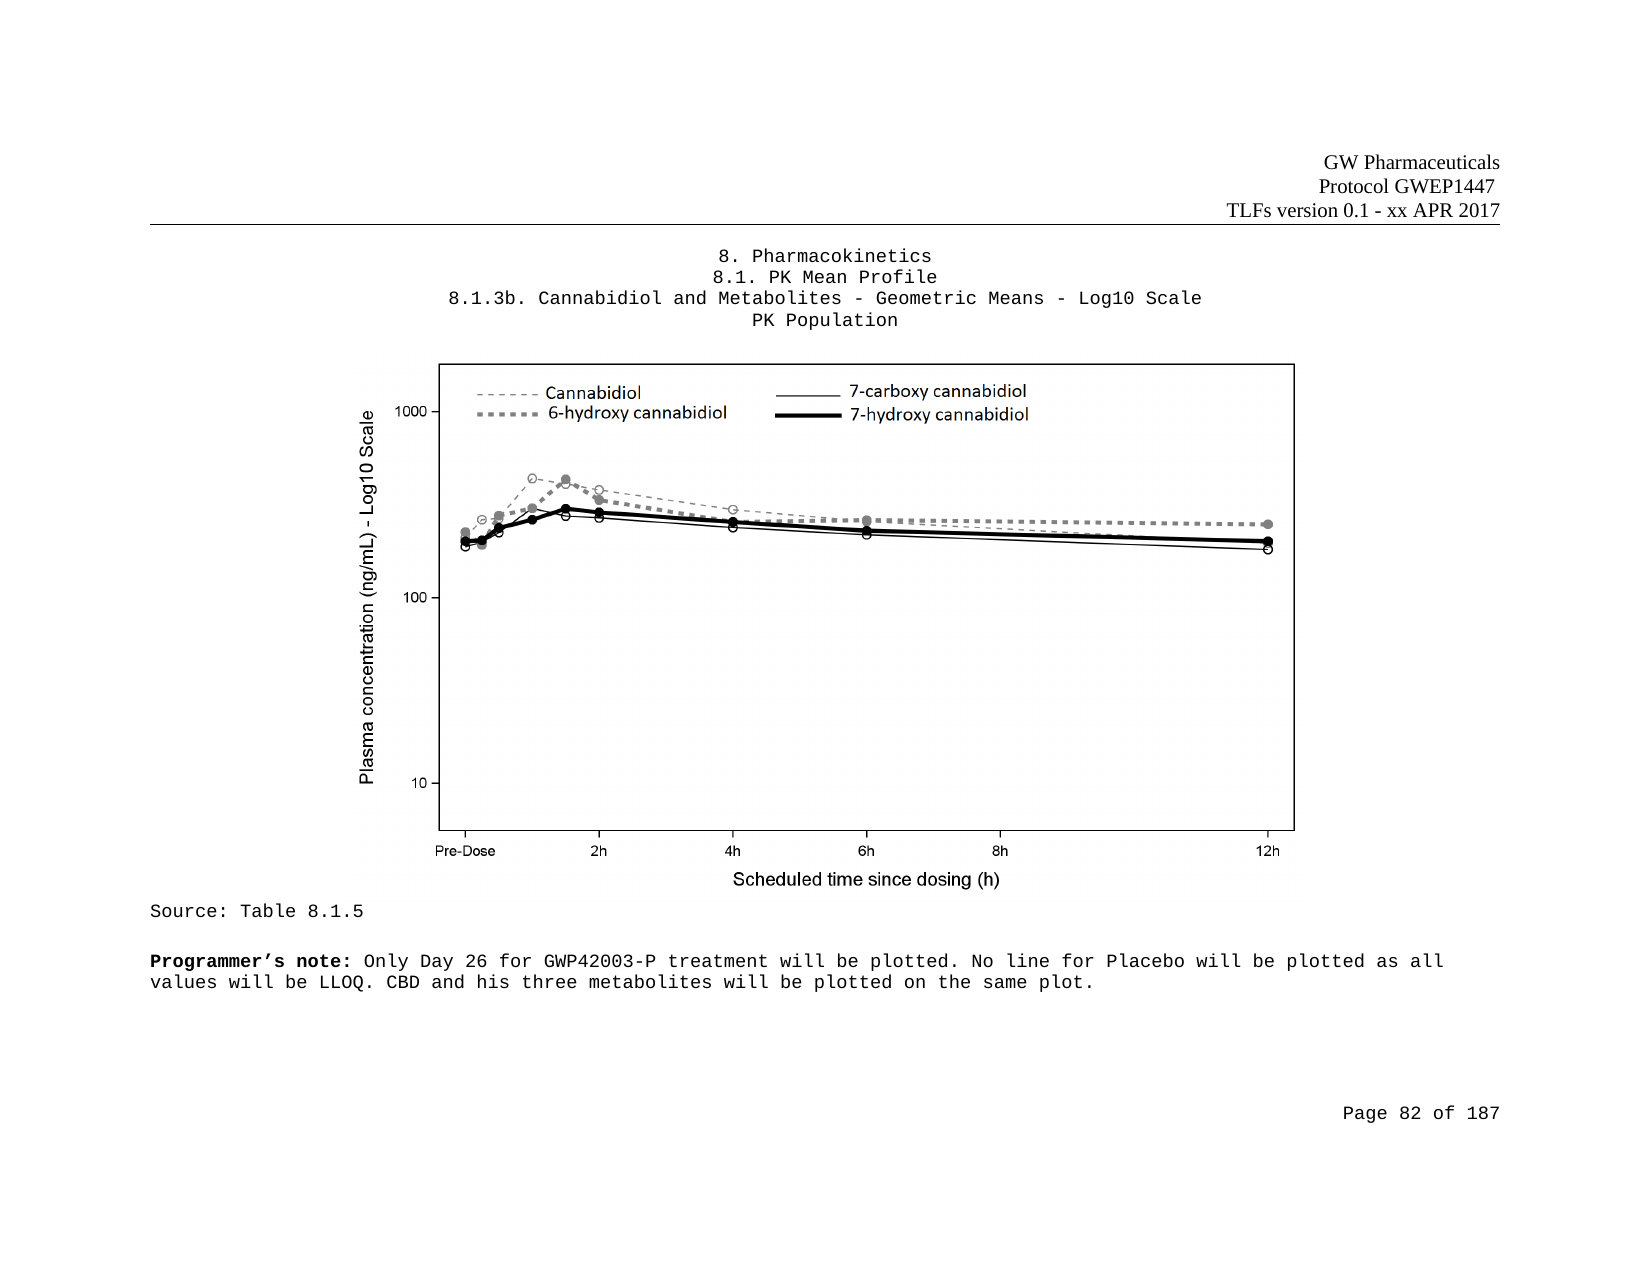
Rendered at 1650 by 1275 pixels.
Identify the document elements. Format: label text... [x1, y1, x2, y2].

text 8.1.3b. Cannabidiol and Metabolites - Geometric Means - Log10 Scale [150, 289, 1500, 310]
text Programmer’s note: Only Day 26 for GWP42003-P treatment will be plotted. No line for Placebo will be plotted as all values will be LLOQ. CBD and his three metabolites will be plotted on the same plot. [150, 952, 1500, 994]
text Source: Table 8.1.5 [150, 902, 1500, 923]
text 8.1. PK Mean Profile [150, 268, 1500, 289]
text PK Population [150, 310, 1500, 332]
text 8. Pharmacokinetics [150, 247, 1500, 268]
picture [344, 352, 1306, 902]
